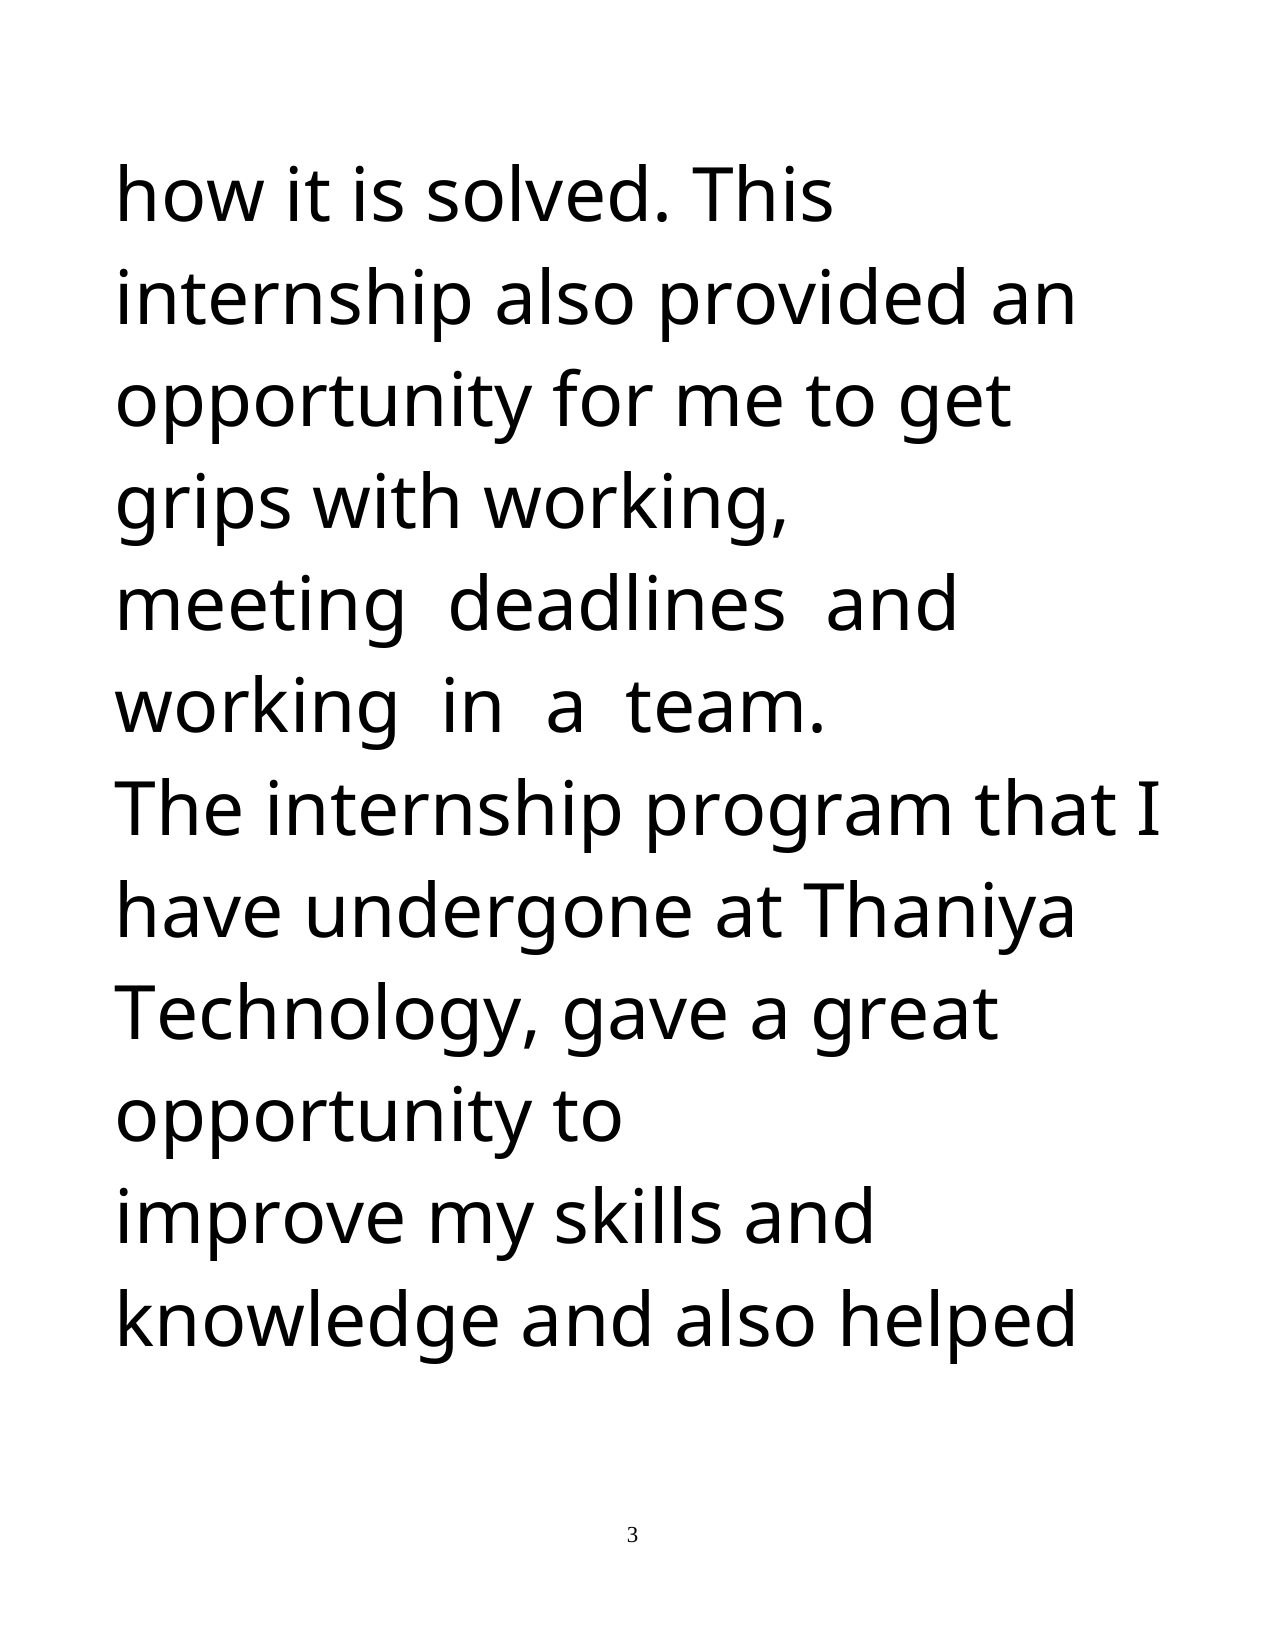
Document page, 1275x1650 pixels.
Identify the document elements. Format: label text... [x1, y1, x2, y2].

text how it is solved. This internship also provided an opportunity for me to get grips with working, [114, 142, 1189, 550]
text The internship program that I have undergone at Thaniya Technology, gave a great opportunity to [114, 755, 1189, 1163]
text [114, 1163, 1189, 1368]
text meeting deadlines and working in a team. [114, 550, 1189, 755]
